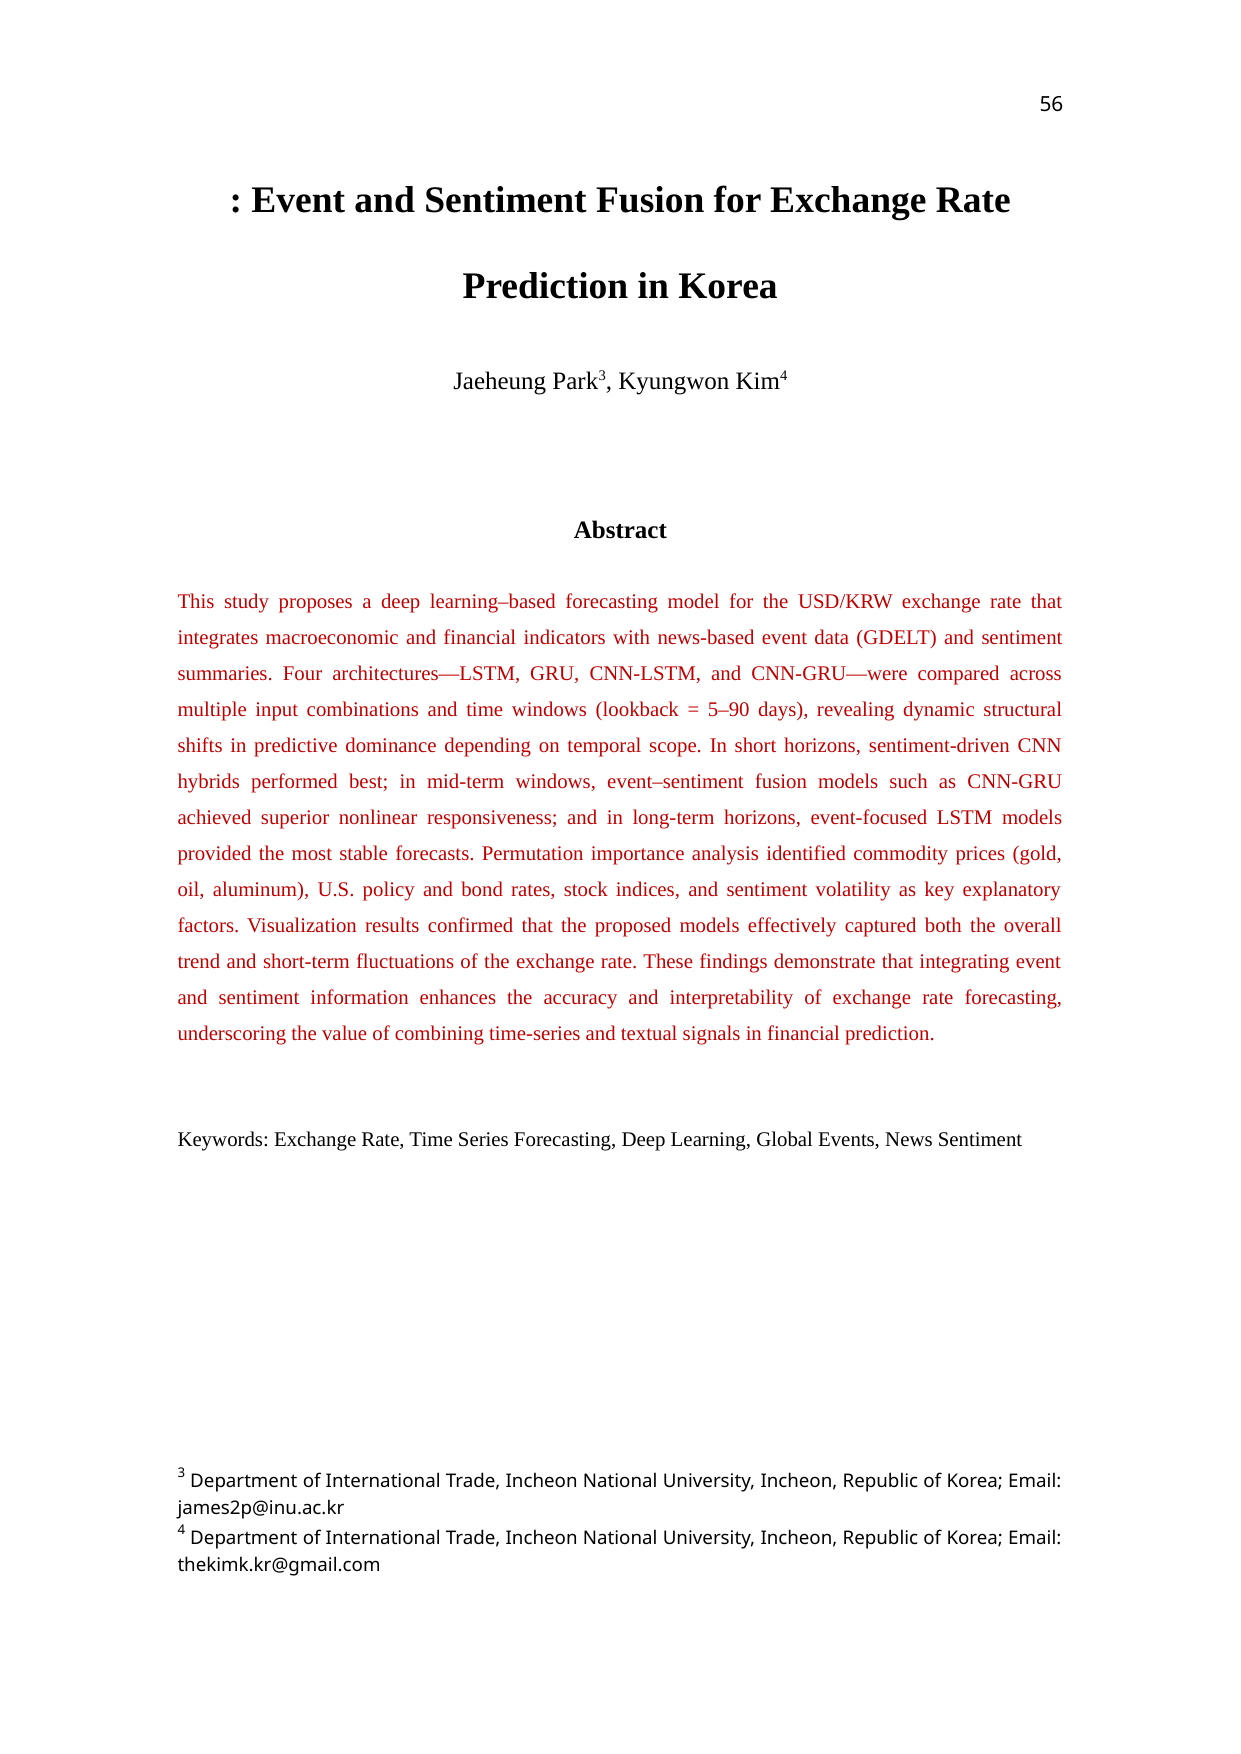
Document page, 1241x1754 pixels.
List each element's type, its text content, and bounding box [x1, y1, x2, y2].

text This study proposes a deep learning–based forecasting model for the USD/KRW exchange rate that integrates macroeconomic and financial indicators with news-based event data (GDELT) and sentiment summaries. Four architectures—LSTM, GRU, CNN-LSTM, and CNN-GRU—were compared across multiple input combinations and time windows (lookback = 5–90 days), revealing dynamic structural shifts in predictive dominance depending on temporal scope. In short horizons, sentiment-driven CNN hybrids performed best; in mid-term windows, event–sentiment fusion models such as CNN-GRU achieved superior nonlinear responsiveness; and in long-term horizons, event-focused LSTM models provided the most stable forecasts. Permutation importance analysis identified commodity prices (gold, oil, aluminum), U.S. policy and bond rates, stock indices, and sentiment volatility as key explanatory factors. Visualization results confirmed that the proposed models effectively captured both the overall trend and short-term fluctuations of the exchange rate. These findings demonstrate that integrating event and sentiment information enhances the accuracy and interpretability of exchange rate forecasting, underscoring the value of combining time-series and textual signals in financial prediction. [177, 589, 1063, 1045]
text : Event and Sentiment Fusion for Exchange Rate Prediction in Korea [177, 177, 1063, 307]
text Jaeheung Park, Kyungwon Kim [177, 366, 1063, 395]
text Abstract [177, 515, 1063, 543]
text Keywords: Exchange Rate, Time Series Forecasting, Deep Learning, Global Events, News Sentiment [177, 1127, 1063, 1151]
